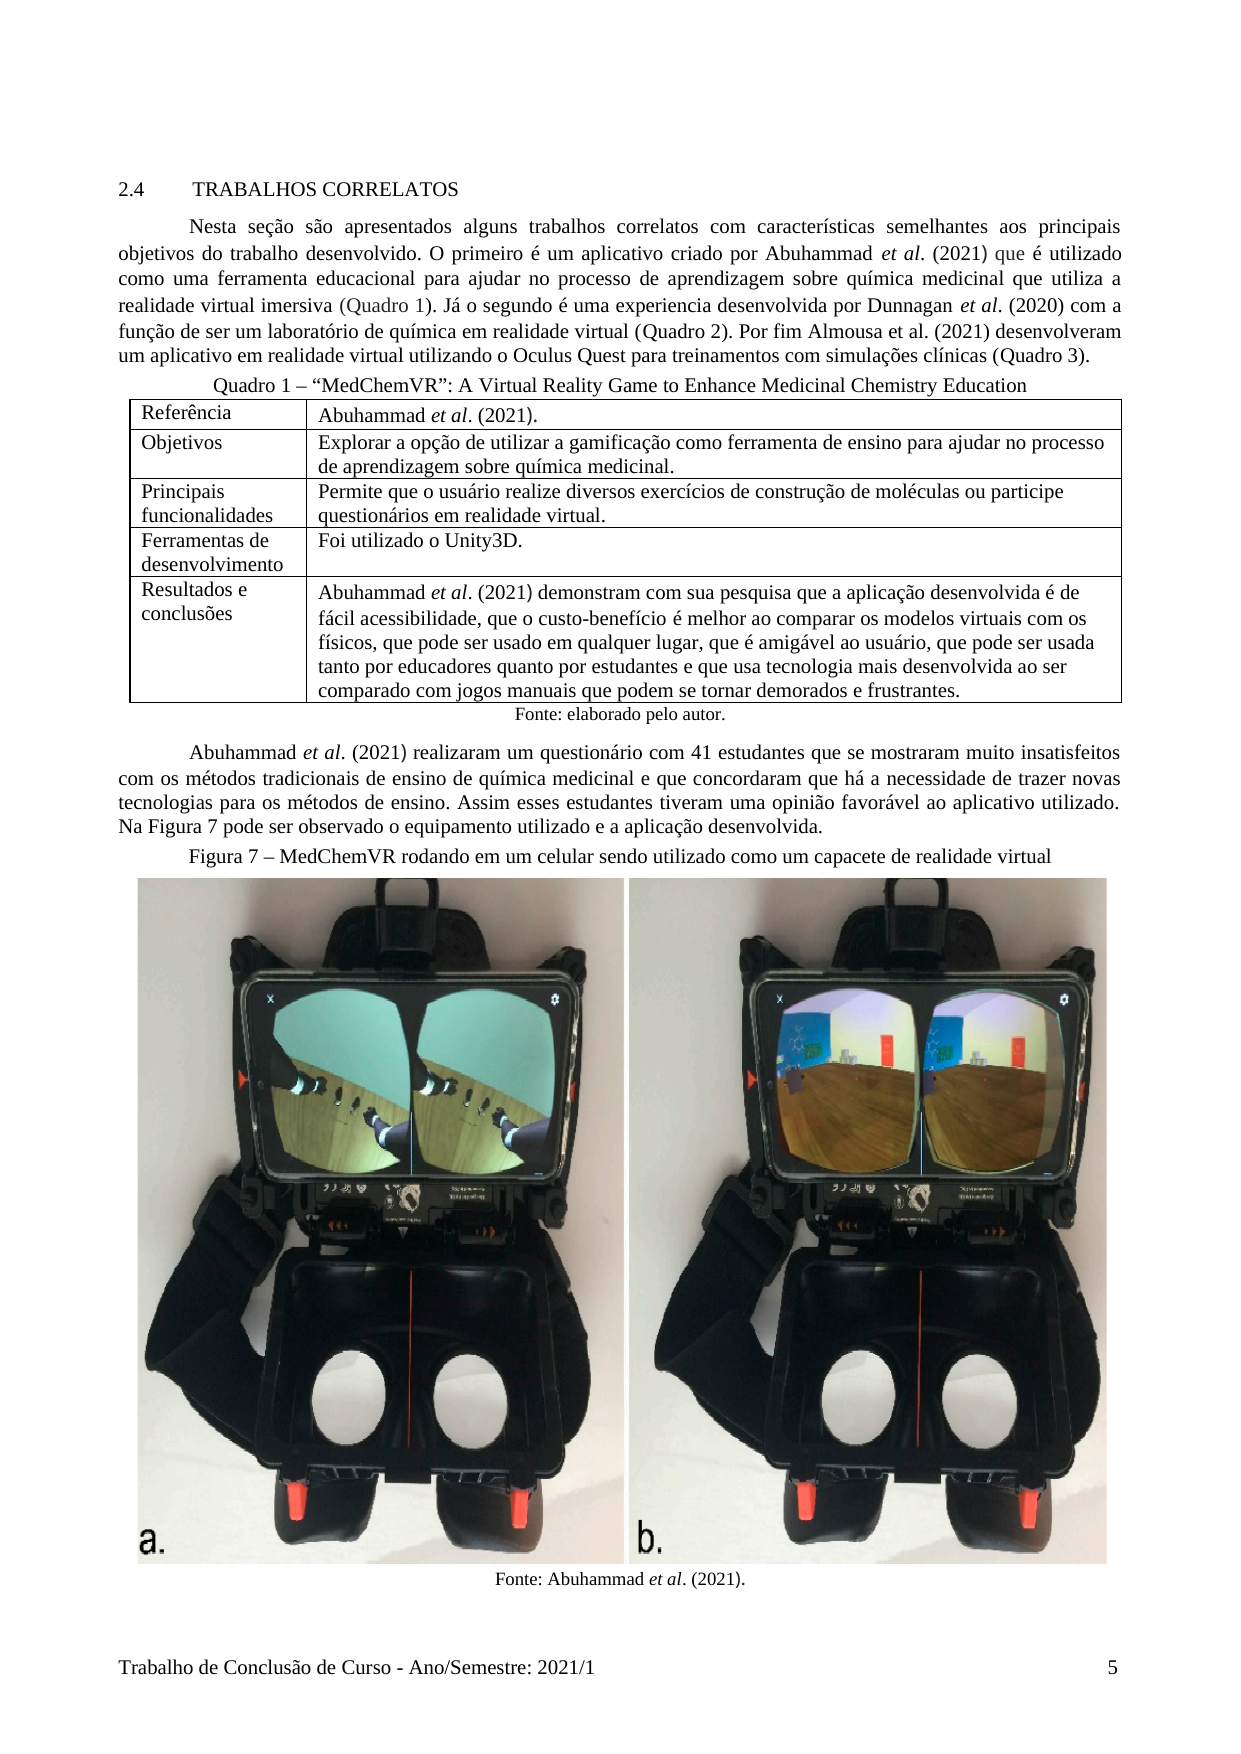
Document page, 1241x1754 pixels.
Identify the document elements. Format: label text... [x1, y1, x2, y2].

text Quadro 1 – “MedChemVR”: A Virtual Reality Game to Enhance Medicinal Chemistry Education [118, 373, 1122, 397]
table_header Referência [131, 400, 306, 429]
table_cell Resultados e conclusões [131, 577, 306, 702]
picture [137, 877, 1107, 1564]
table_cell Abuhammad et al. (2021) demonstram com sua pesquisa que a aplicação desenvolvida é de fácil acessibilidade, que o custo-benefício é melhor ao comparar os modelos virtuais com os físicos, que pode ser usado em qualquer lugar, que é amigável ao usuário, que pode ser usada tanto por educadores quanto por estudantes e que usa tecnologia mais desenvolvida ao ser comparado com jogos manuais que podem se tornar demorados e frustrantes. [307, 577, 1121, 702]
text Fonte: elaborado pelo autor. [118, 703, 1122, 725]
subtitle TRABALHOS CORRELATOS [118, 177, 1122, 201]
text Nesta seção são apresentados alguns trabalhos correlatos com características semelhantes aos principais objetivos do trabalho desenvolvido. O primeiro é um aplicativo criado por Abuhammad et al. (2021) que é utilizado como uma ferramenta educacional para ajudar no processo de aprendizagem sobre química medicinal que utiliza a realidade virtual imersiva (Quadro 1). Já o segundo é uma experiencia desenvolvida por Dunnagan et al. (2020) com a função de ser um laboratório de química em realidade virtual (Quadro 2). Por fim Almousa et al. (2021) desenvolveram um aplicativo em realidade virtual utilizando o Oculus Quest para treinamentos com simulações clínicas (Quadro 3). [118, 214, 1122, 367]
table_cell Ferramentas de desenvolvimento [131, 528, 306, 576]
table_cell Objetivos [131, 430, 306, 478]
table_cell Permite que o usuário realize diversos exercícios de construção de moléculas ou participe questionários em realidade virtual. [307, 479, 1121, 527]
text Abuhammad et al. (2021) realizaram um questionário com 41 estudantes que se mostraram muito insatisfeitos com os métodos tradicionais de ensino de química medicinal e que concordaram que há a necessidade de trazer novas tecnologias para os métodos de ensino. Assim esses estudantes tiveram uma opinião favorável ao aplicativo utilizado. Na Figura 7 pode ser observado o equipamento utilizado e a aplicação desenvolvida. [118, 737, 1122, 838]
table_cell Foi utilizado o Unity3D. [307, 528, 1121, 576]
table_cell Principais funcionalidades [131, 479, 306, 527]
text Figura 7 – MedChemVR rodando em um celular sendo utilizado como um capacete de realidade virtual [118, 844, 1122, 868]
table_cell Explorar a opção de utilizar a gamificação como ferramenta de ensino para ajudar no processo de aprendizagem sobre química medicinal. [307, 430, 1121, 478]
table_header Abuhammad et al. (2021). [307, 400, 1121, 429]
